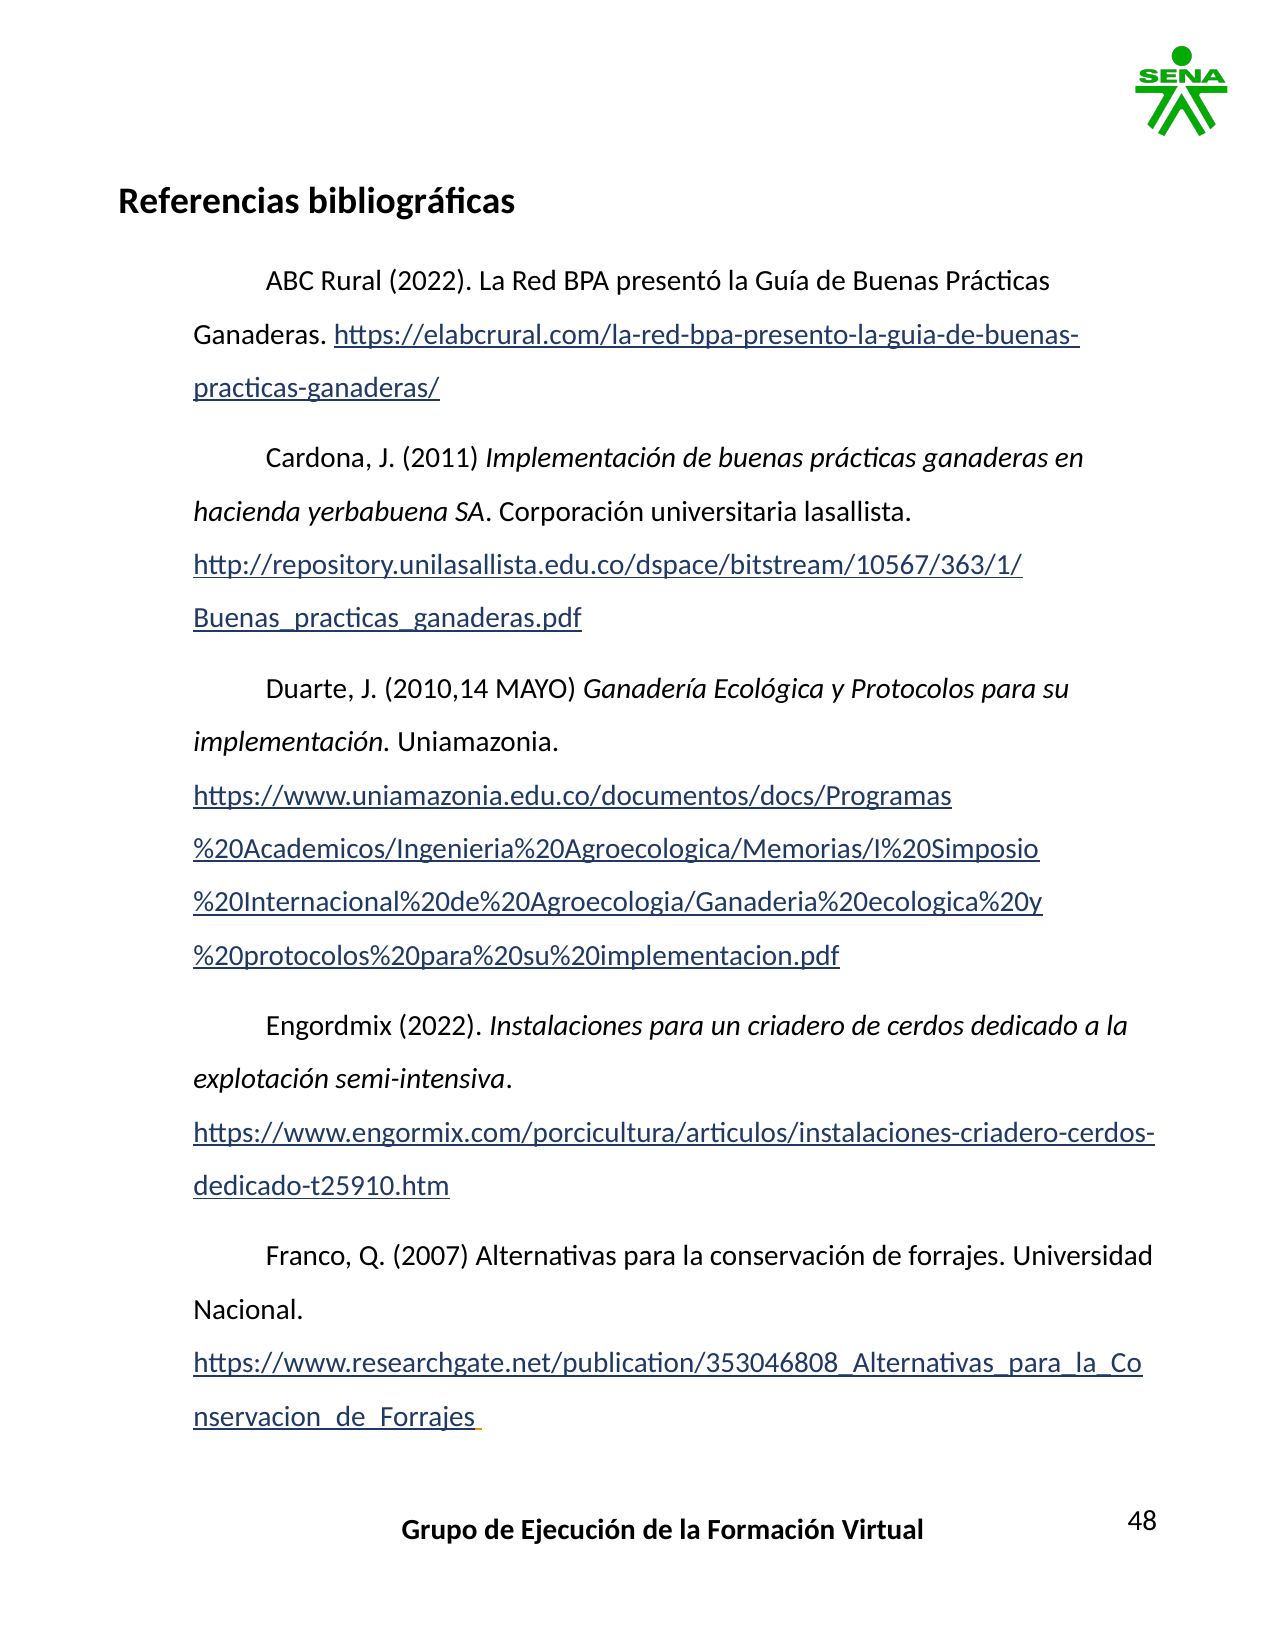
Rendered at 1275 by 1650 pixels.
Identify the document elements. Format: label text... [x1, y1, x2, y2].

text ABC Rural (2022). La Red BPA presentó la Guía de Buenas Prácticas Ganaderas. https://elabcrural.com/la-red-bpa-presento-la-guia-de-buenas-practicas-ganaderas/ [193, 262, 1157, 405]
text Duarte, J. (2010,14 MAYO) Ganadería Ecológica y Protocolos para su implementación. Uniamazonia. https://www.uniamazonia.edu.co/documentos/docs/Programas%20Academicos/Ingenieria%20Agroecologica/Memorias/I%20Simposio%20Internacional%20de%20Agroecologia/Ganaderia%20ecologica%20y%20protocolos%20para%20su%20implementacion.pdf [193, 670, 1157, 972]
picture [1135, 46, 1228, 136]
text Referencias bibliográficas [118, 177, 1157, 223]
text Cardona, J. (2011) Implementación de buenas prácticas ganaderas en hacienda yerbabuena SA. Corporación universitaria lasallista. http://repository.unilasallista.edu.co/dspace/bitstream/10567/363/1/Buenas_practicas_ganaderas.pdf [193, 439, 1157, 635]
text Franco, Q. (2007) Alternativas para la conservación de forrajes. Universidad Nacional. https://www.researchgate.net/publication/353046808_Alternativas_para_la_Conservacion_de_Forrajes [193, 1237, 1157, 1433]
text Engordmix (2022). Instalaciones para un criadero de cerdos dedicado a la explotación semi-intensiva. https://www.engormix.com/porcicultura/articulos/instalaciones-criadero-cerdos-dedicado-t25910.htm [193, 1007, 1157, 1203]
